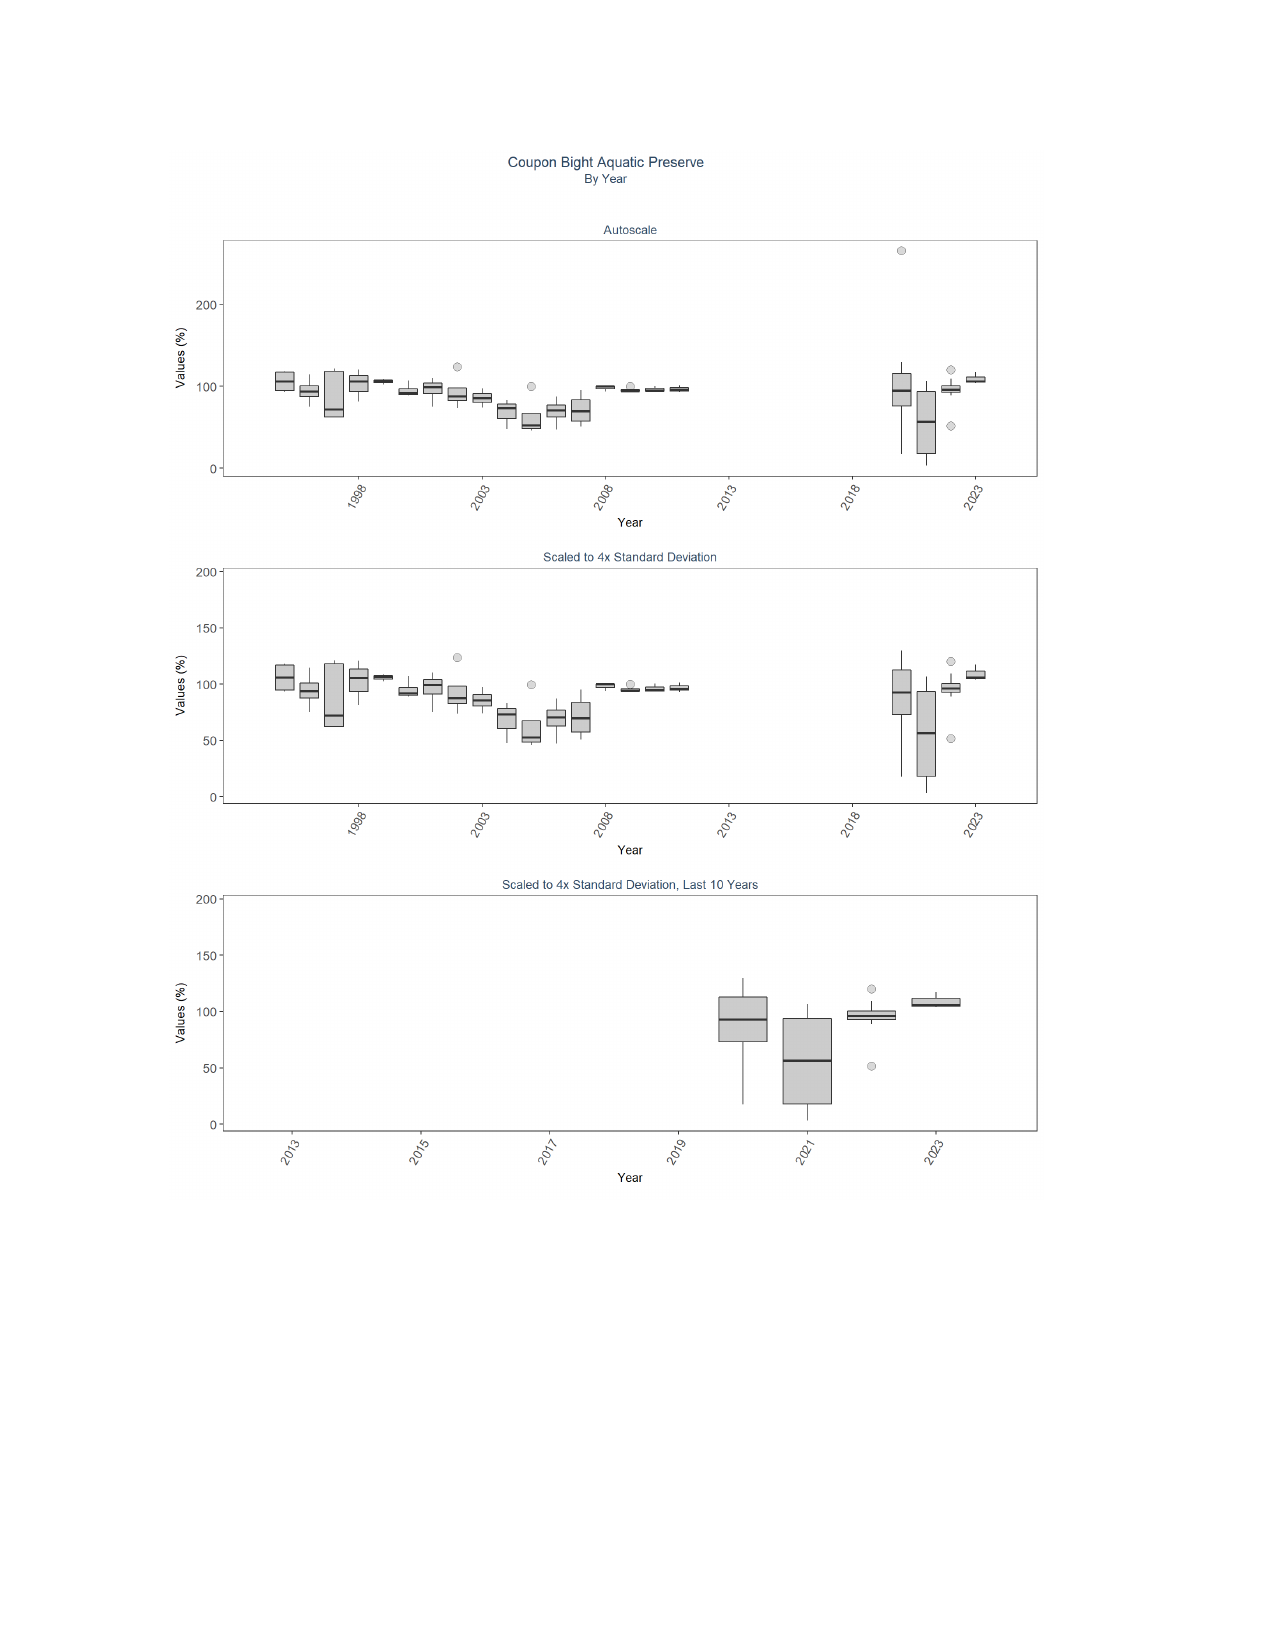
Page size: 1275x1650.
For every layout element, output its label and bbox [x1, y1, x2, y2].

picture [168, 150, 1044, 1200]
